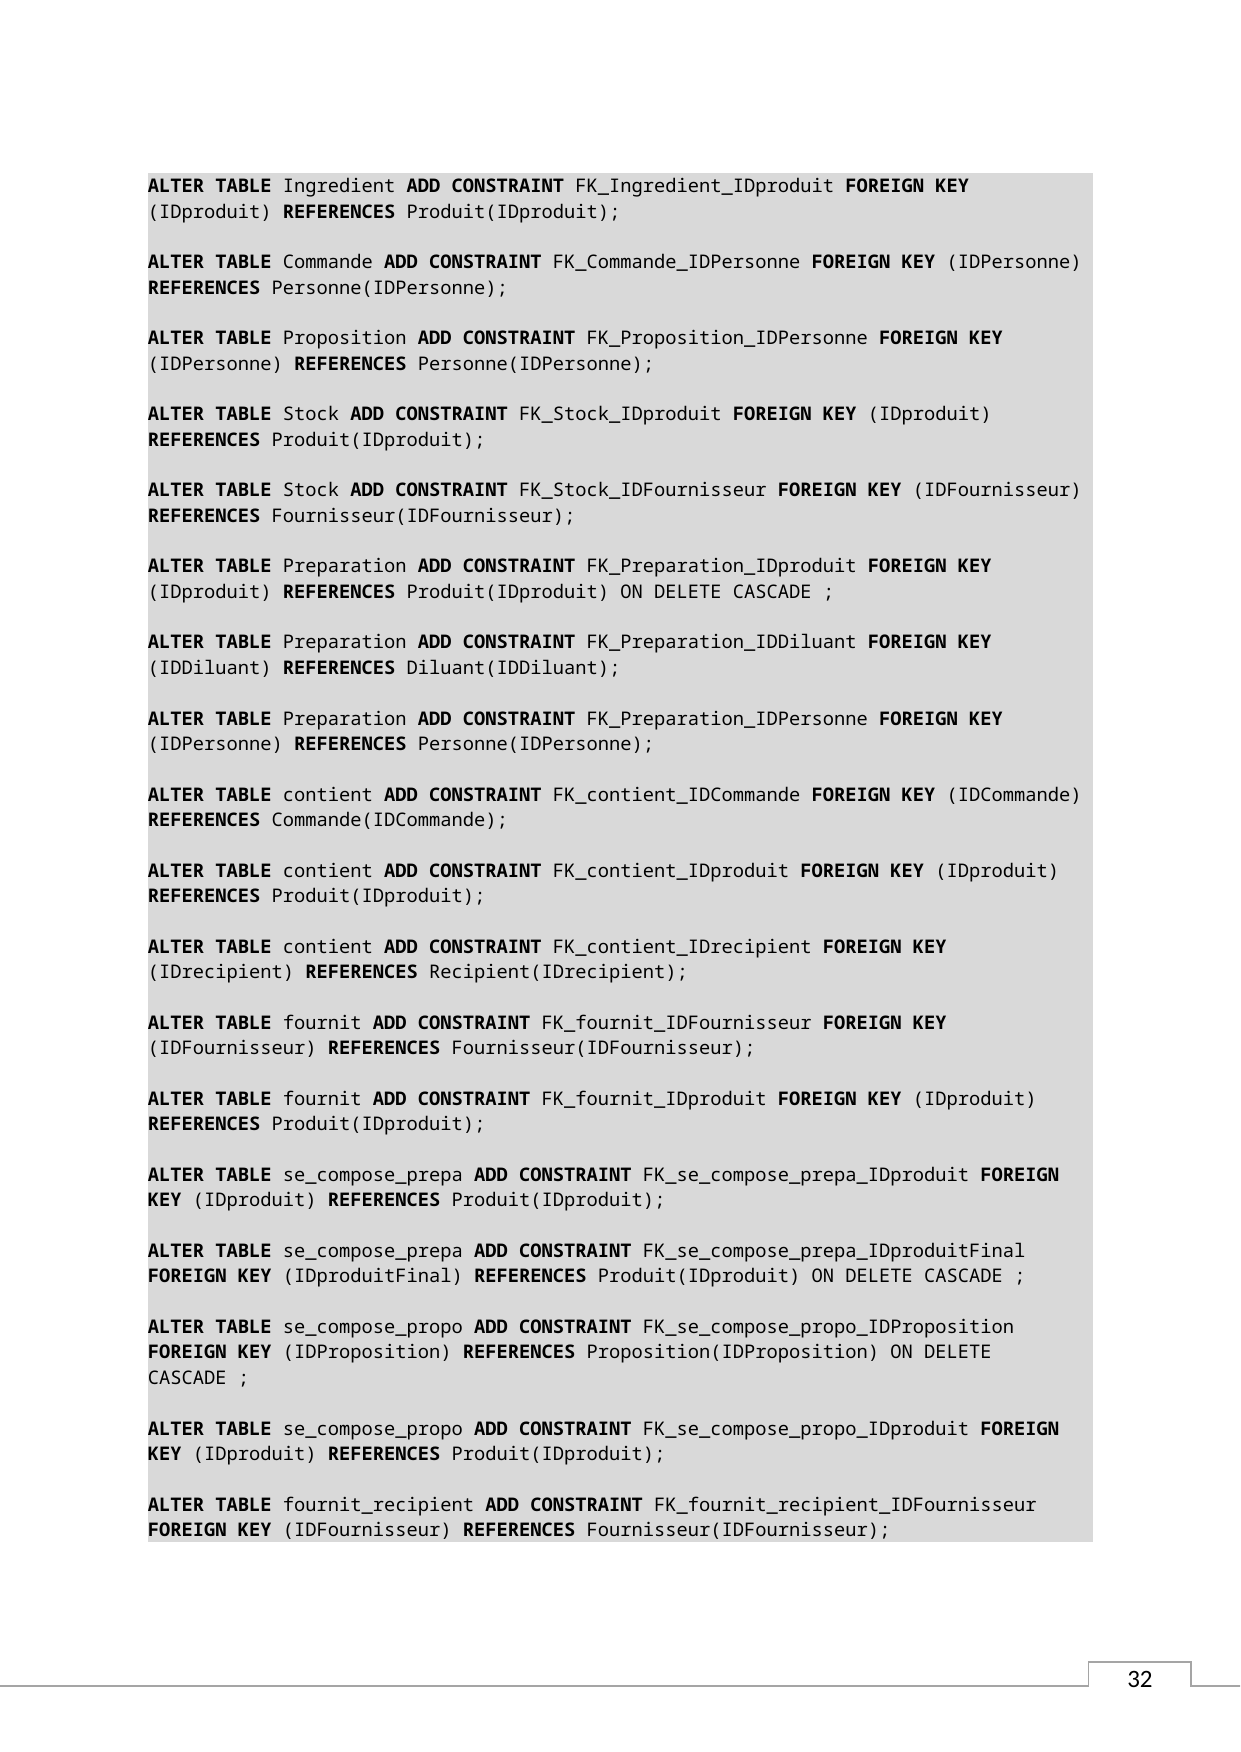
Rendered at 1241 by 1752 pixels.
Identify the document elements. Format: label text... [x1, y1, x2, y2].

text ALTER TABLE fournit_recipient ADD CONSTRAINT FK_fournit_recipient_IDFournisseur FOREIGN KEY (IDFournisseur) REFERENCES Fournisseur(IDFournisseur); [148, 1491, 1093, 1542]
text ALTER TABLE Commande ADD CONSTRAINT FK_Commande_IDPersonne FOREIGN KEY (IDPersonne) REFERENCES Personne(IDPersonne); [148, 249, 1093, 300]
text ALTER TABLE se_compose_propo ADD CONSTRAINT FK_se_compose_propo_IDProposition FOREIGN KEY (IDProposition) REFERENCES Proposition(IDProposition) ON DELETE CASCADE ; [148, 1313, 1093, 1390]
text ALTER TABLE Preparation ADD CONSTRAINT FK_Preparation_IDPersonne FOREIGN KEY (IDPersonne) REFERENCES Personne(IDPersonne); [148, 705, 1093, 756]
text ALTER TABLE se_compose_propo ADD CONSTRAINT FK_se_compose_propo_IDproduit FOREIGN KEY (IDproduit) REFERENCES Produit(IDproduit); [148, 1415, 1093, 1466]
text ALTER TABLE contient ADD CONSTRAINT FK_contient_IDrecipient FOREIGN KEY (IDrecipient) REFERENCES Recipient(IDrecipient); [148, 933, 1093, 984]
text ALTER TABLE fournit ADD CONSTRAINT FK_fournit_IDFournisseur FOREIGN KEY (IDFournisseur) REFERENCES Fournisseur(IDFournisseur); [148, 1009, 1093, 1060]
text ALTER TABLE Preparation ADD CONSTRAINT FK_Preparation_IDDiluant FOREIGN KEY (IDDiluant) REFERENCES Diluant(IDDiluant); [148, 629, 1093, 680]
text ALTER TABLE contient ADD CONSTRAINT FK_contient_IDproduit FOREIGN KEY (IDproduit) REFERENCES Produit(IDproduit); [148, 857, 1093, 908]
text ALTER TABLE Stock ADD CONSTRAINT FK_Stock_IDproduit FOREIGN KEY (IDproduit) REFERENCES Produit(IDproduit); [148, 401, 1093, 452]
text ALTER TABLE Proposition ADD CONSTRAINT FK_Proposition_IDPersonne FOREIGN KEY (IDPersonne) REFERENCES Personne(IDPersonne); [148, 325, 1093, 376]
text ALTER TABLE se_compose_prepa ADD CONSTRAINT FK_se_compose_prepa_IDproduitFinal FOREIGN KEY (IDproduitFinal) REFERENCES Produit(IDproduit) ON DELETE CASCADE ; [148, 1237, 1093, 1288]
text ALTER TABLE fournit ADD CONSTRAINT FK_fournit_IDproduit FOREIGN KEY (IDproduit) REFERENCES Produit(IDproduit); [148, 1085, 1093, 1136]
text ALTER TABLE contient ADD CONSTRAINT FK_contient_IDCommande FOREIGN KEY (IDCommande) REFERENCES Commande(IDCommande); [148, 781, 1093, 832]
text ALTER TABLE Preparation ADD CONSTRAINT FK_Preparation_IDproduit FOREIGN KEY (IDproduit) REFERENCES Produit(IDproduit) ON DELETE CASCADE ; [148, 553, 1093, 604]
text ALTER TABLE Ingredient ADD CONSTRAINT FK_Ingredient_IDproduit FOREIGN KEY (IDproduit) REFERENCES Produit(IDproduit); [148, 173, 1093, 224]
text ALTER TABLE se_compose_prepa ADD CONSTRAINT FK_se_compose_prepa_IDproduit FOREIGN KEY (IDproduit) REFERENCES Produit(IDproduit); [148, 1161, 1093, 1212]
text ALTER TABLE Stock ADD CONSTRAINT FK_Stock_IDFournisseur FOREIGN KEY (IDFournisseur) REFERENCES Fournisseur(IDFournisseur); [148, 477, 1093, 528]
